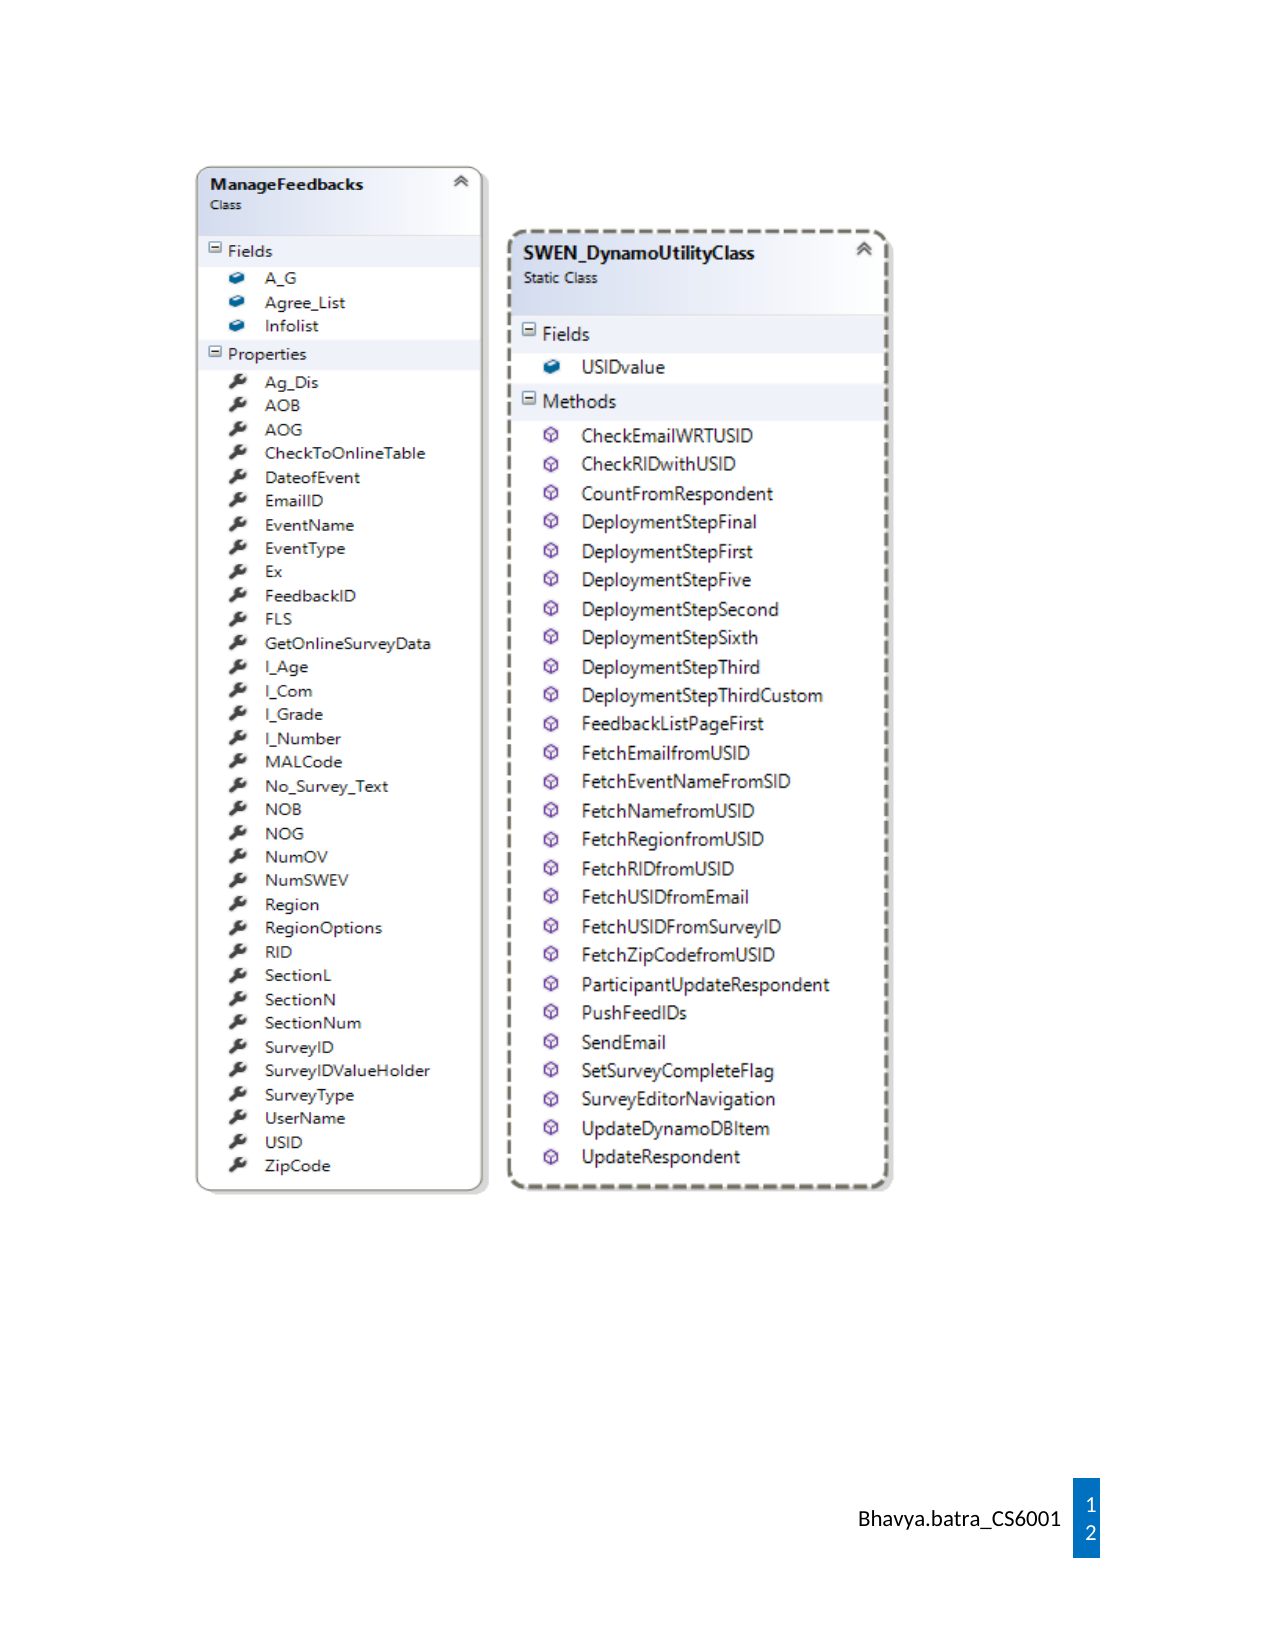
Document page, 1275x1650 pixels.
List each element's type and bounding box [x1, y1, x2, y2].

picture [182, 154, 900, 1201]
